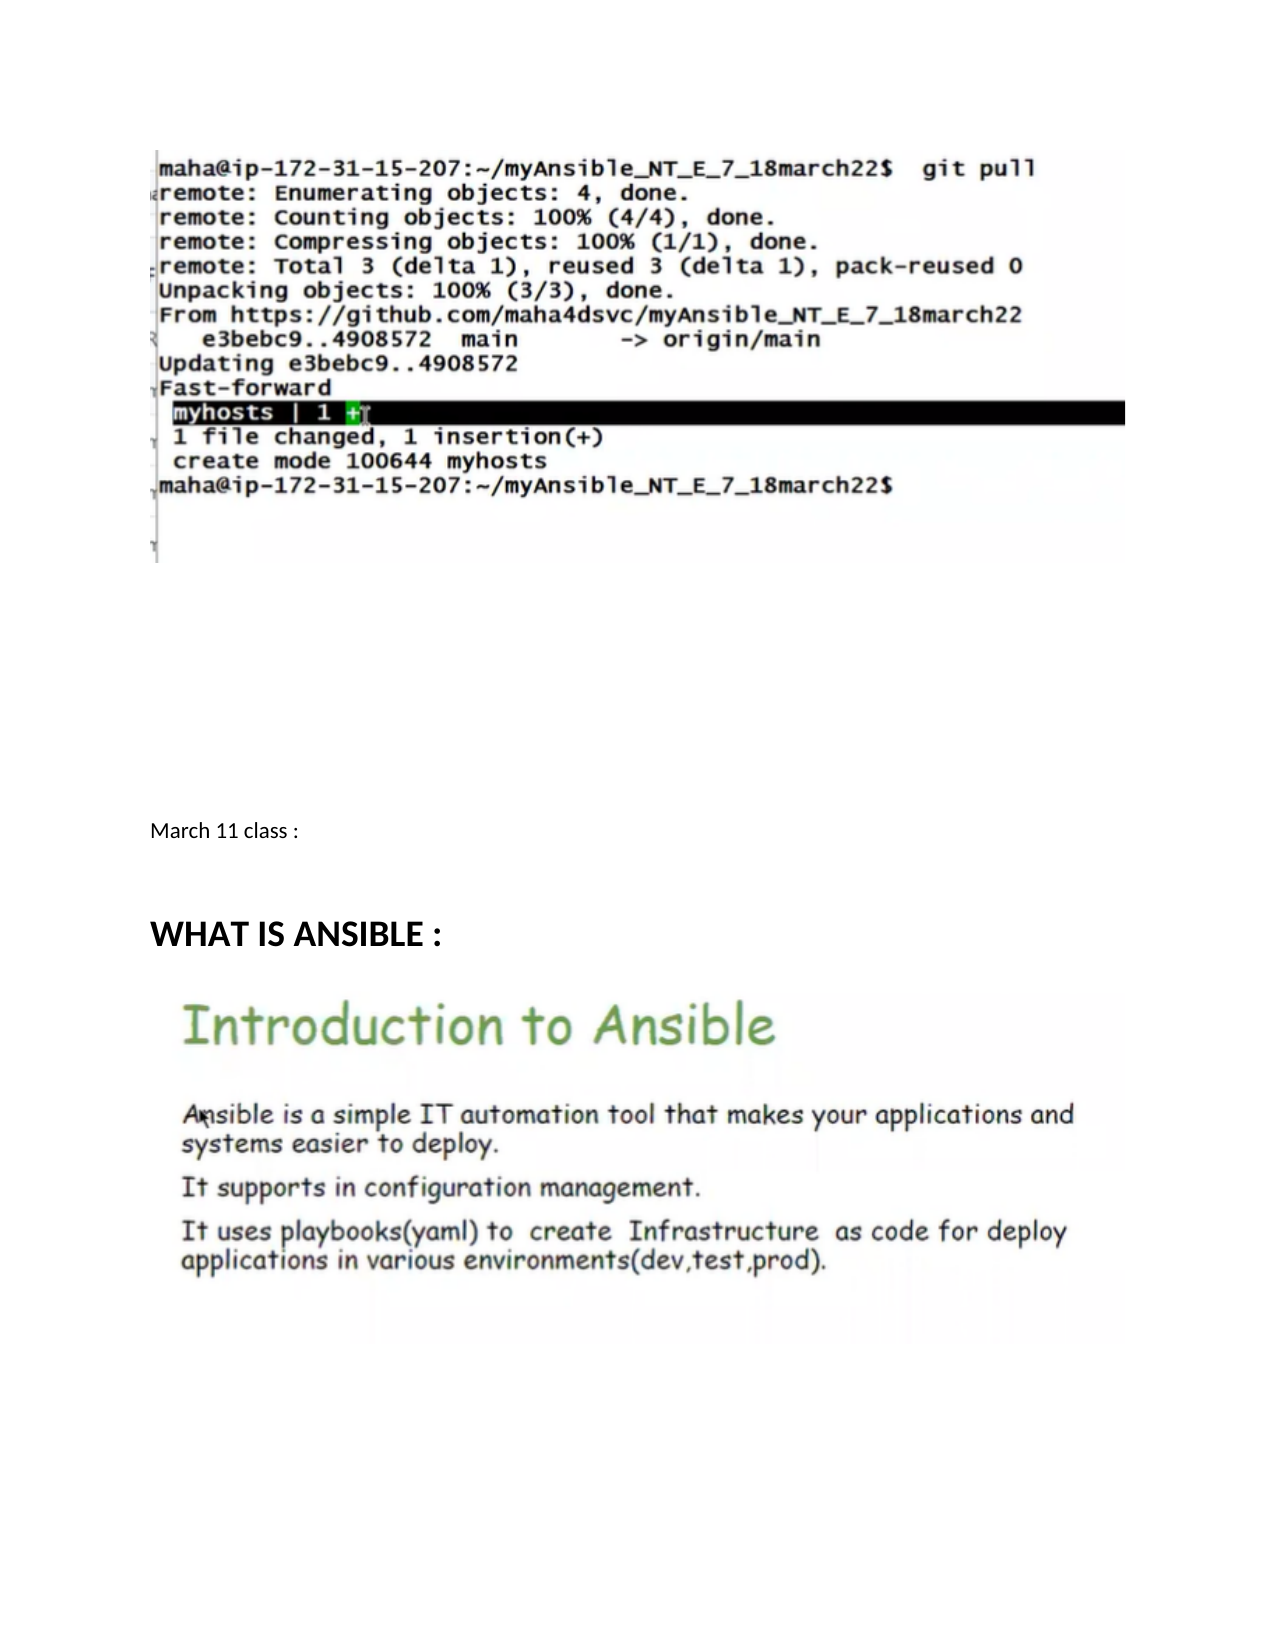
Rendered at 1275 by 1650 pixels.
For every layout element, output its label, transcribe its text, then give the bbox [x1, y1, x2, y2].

picture [150, 150, 1125, 563]
text March 11 class : [150, 816, 1125, 844]
text WHAT IS ANSIBLE : [150, 910, 1125, 956]
picture [150, 976, 1125, 1344]
